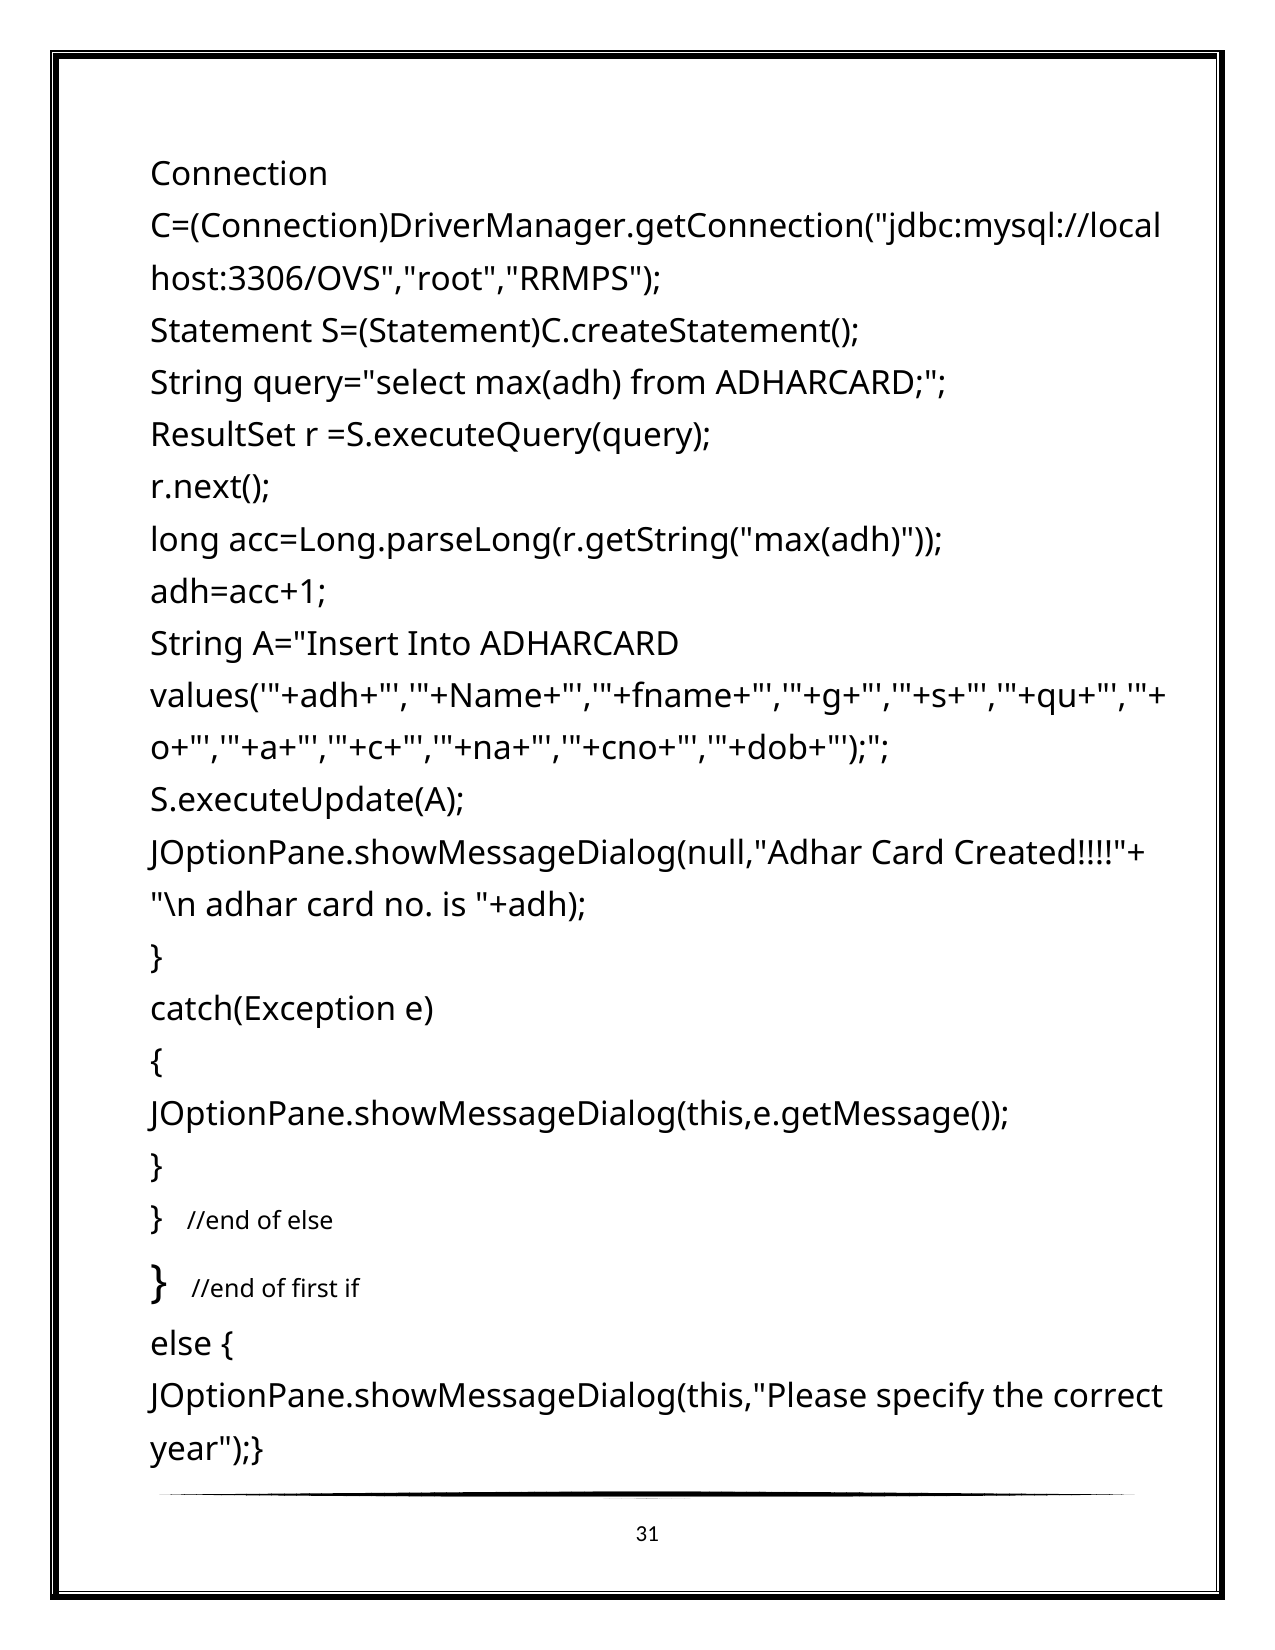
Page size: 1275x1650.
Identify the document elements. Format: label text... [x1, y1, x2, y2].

text S.executeUpdate(A); [150, 776, 1181, 822]
text { [150, 1037, 1181, 1083]
text JOptionPane.showMessageDialog(this,"Please specify the correct year");} [150, 1372, 1181, 1470]
text String query="select max(adh) from ADHARCARD;"; [150, 359, 1181, 404]
text JOptionPane.showMessageDialog(null,"Adhar Card Created!!!!"+ "\n adhar card no. is "+adh); [150, 828, 1181, 926]
text adh=acc+1; [150, 567, 1181, 613]
text catch(Exception e) [150, 985, 1181, 1030]
text Connection C=(Connection)DriverManager.getConnection("jdbc:mysql://localhost:3306/OVS","root","RRMPS"); [150, 150, 1181, 300]
text } //end of first if [150, 1248, 1181, 1311]
text else { [150, 1320, 1181, 1366]
text String A="Insert Into ADHARCARD values('"+adh+"','"+Name+"','"+fname+"','"+g+"','"+s+"','"+qu+"','"+o+"','"+a+"','"+c+"','"+na+"','"+cno+"','"+dob+"');"; [150, 620, 1181, 769]
text r.next(); [150, 463, 1181, 508]
text ResultSet r =S.executeQuery(query); [150, 411, 1181, 456]
text JOptionPane.showMessageDialog(this,e.getMessage()); [150, 1089, 1181, 1135]
text Statement S=(Statement)C.createStatement(); [150, 307, 1181, 352]
text long acc=Long.parseLong(r.getString("max(adh)")); [150, 515, 1181, 561]
text } [150, 1142, 1181, 1187]
picture [159, 1490, 1135, 1499]
text } //end of else [150, 1194, 1181, 1239]
text } [150, 933, 1181, 978]
